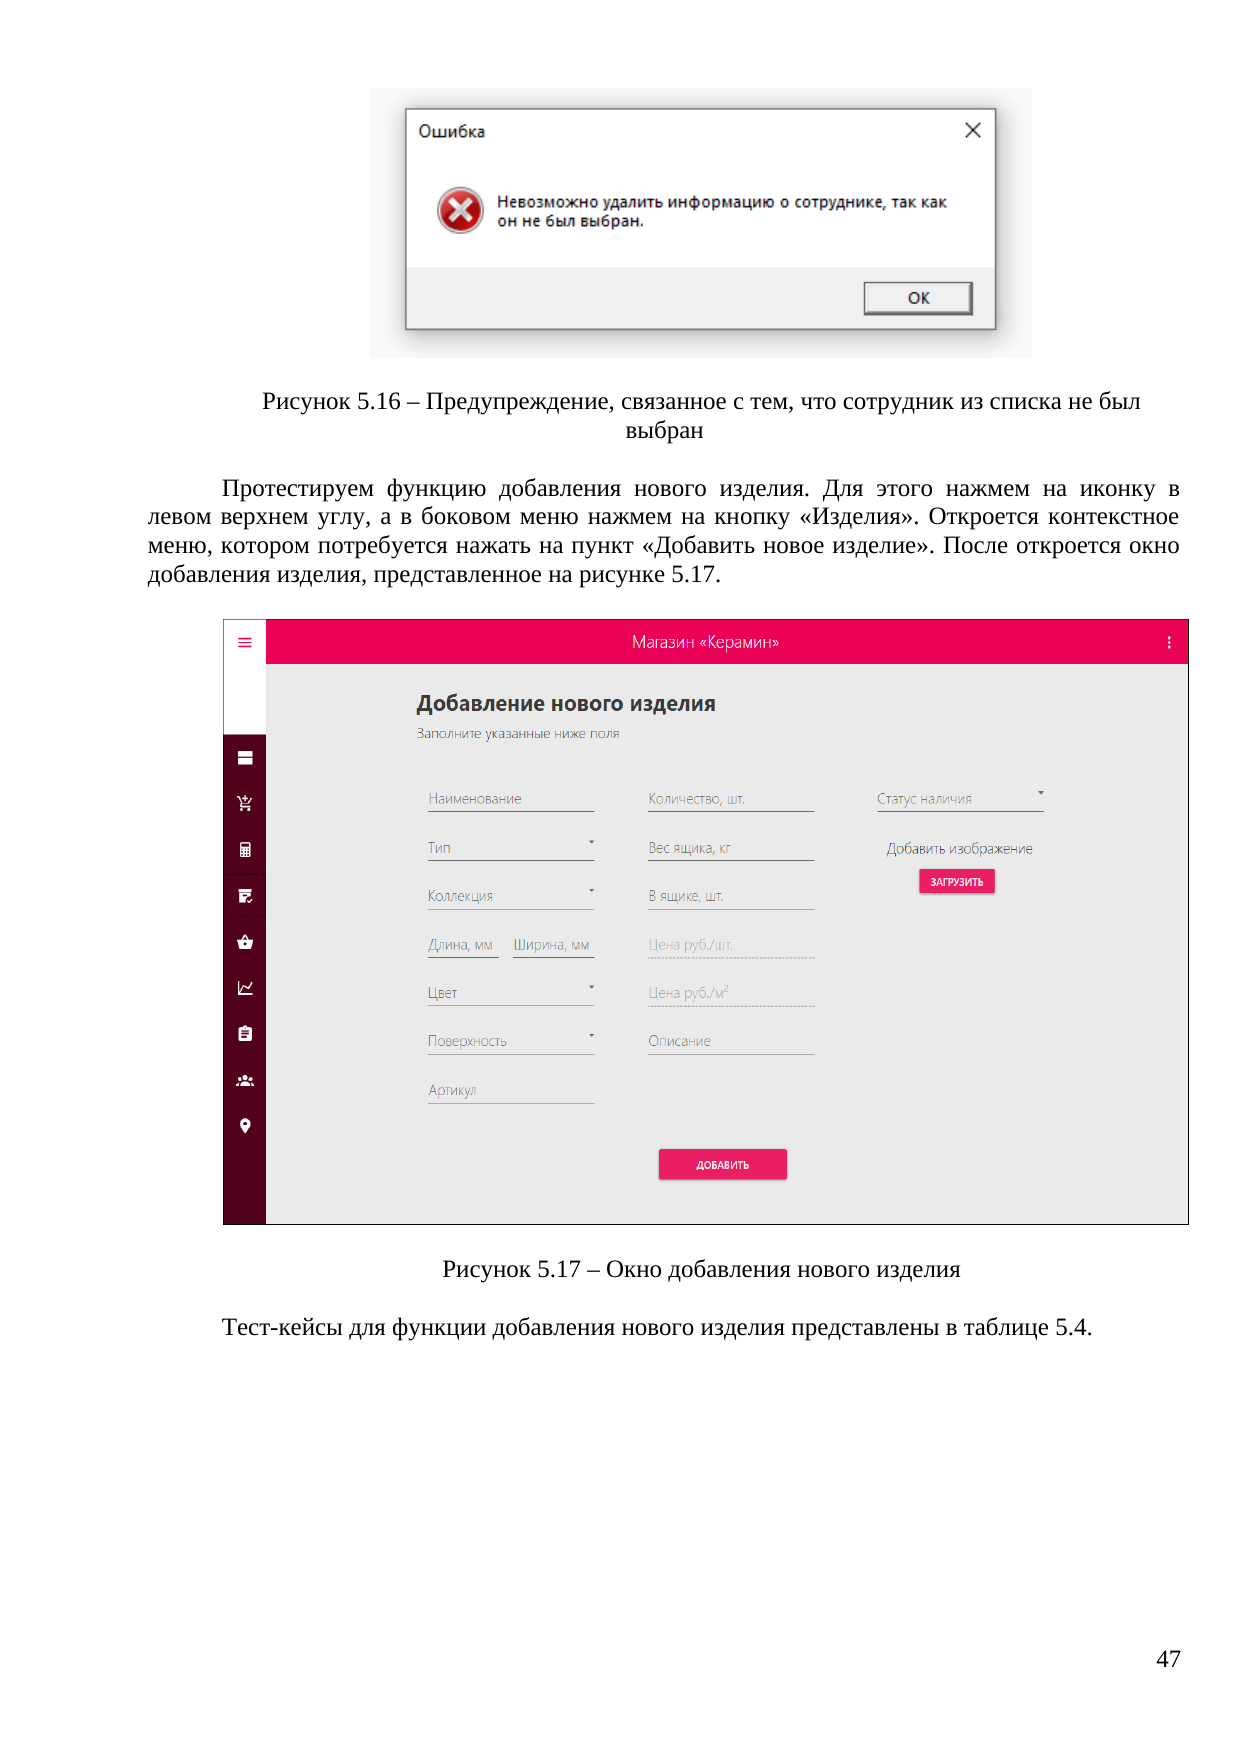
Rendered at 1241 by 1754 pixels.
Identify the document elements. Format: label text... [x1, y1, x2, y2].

picture [369, 88, 1033, 358]
text Протестируем функцию добавления нового изделия. Для этого нажмем на иконку в левом верхнем углу, а в боковом меню нажмем на кнопку «Изделия». Откроется контекстное меню, котором потребуется нажать на пункт «Добавить новое изделие». После откроется окно добавления изделия, представленное на рисунке 5.17. [148, 473, 1181, 588]
picture [221, 616, 1190, 1226]
text Рисунок 5.17 – Окно добавления нового изделия [148, 1254, 1181, 1283]
text Тест-кейсы для функции добавления нового изделия представлены в таблице 5.4. [148, 1312, 1181, 1341]
text Рисунок 5.16 – Предупреждение, связанное с тем, что сотрудник из списка не был выбран [148, 386, 1181, 444]
